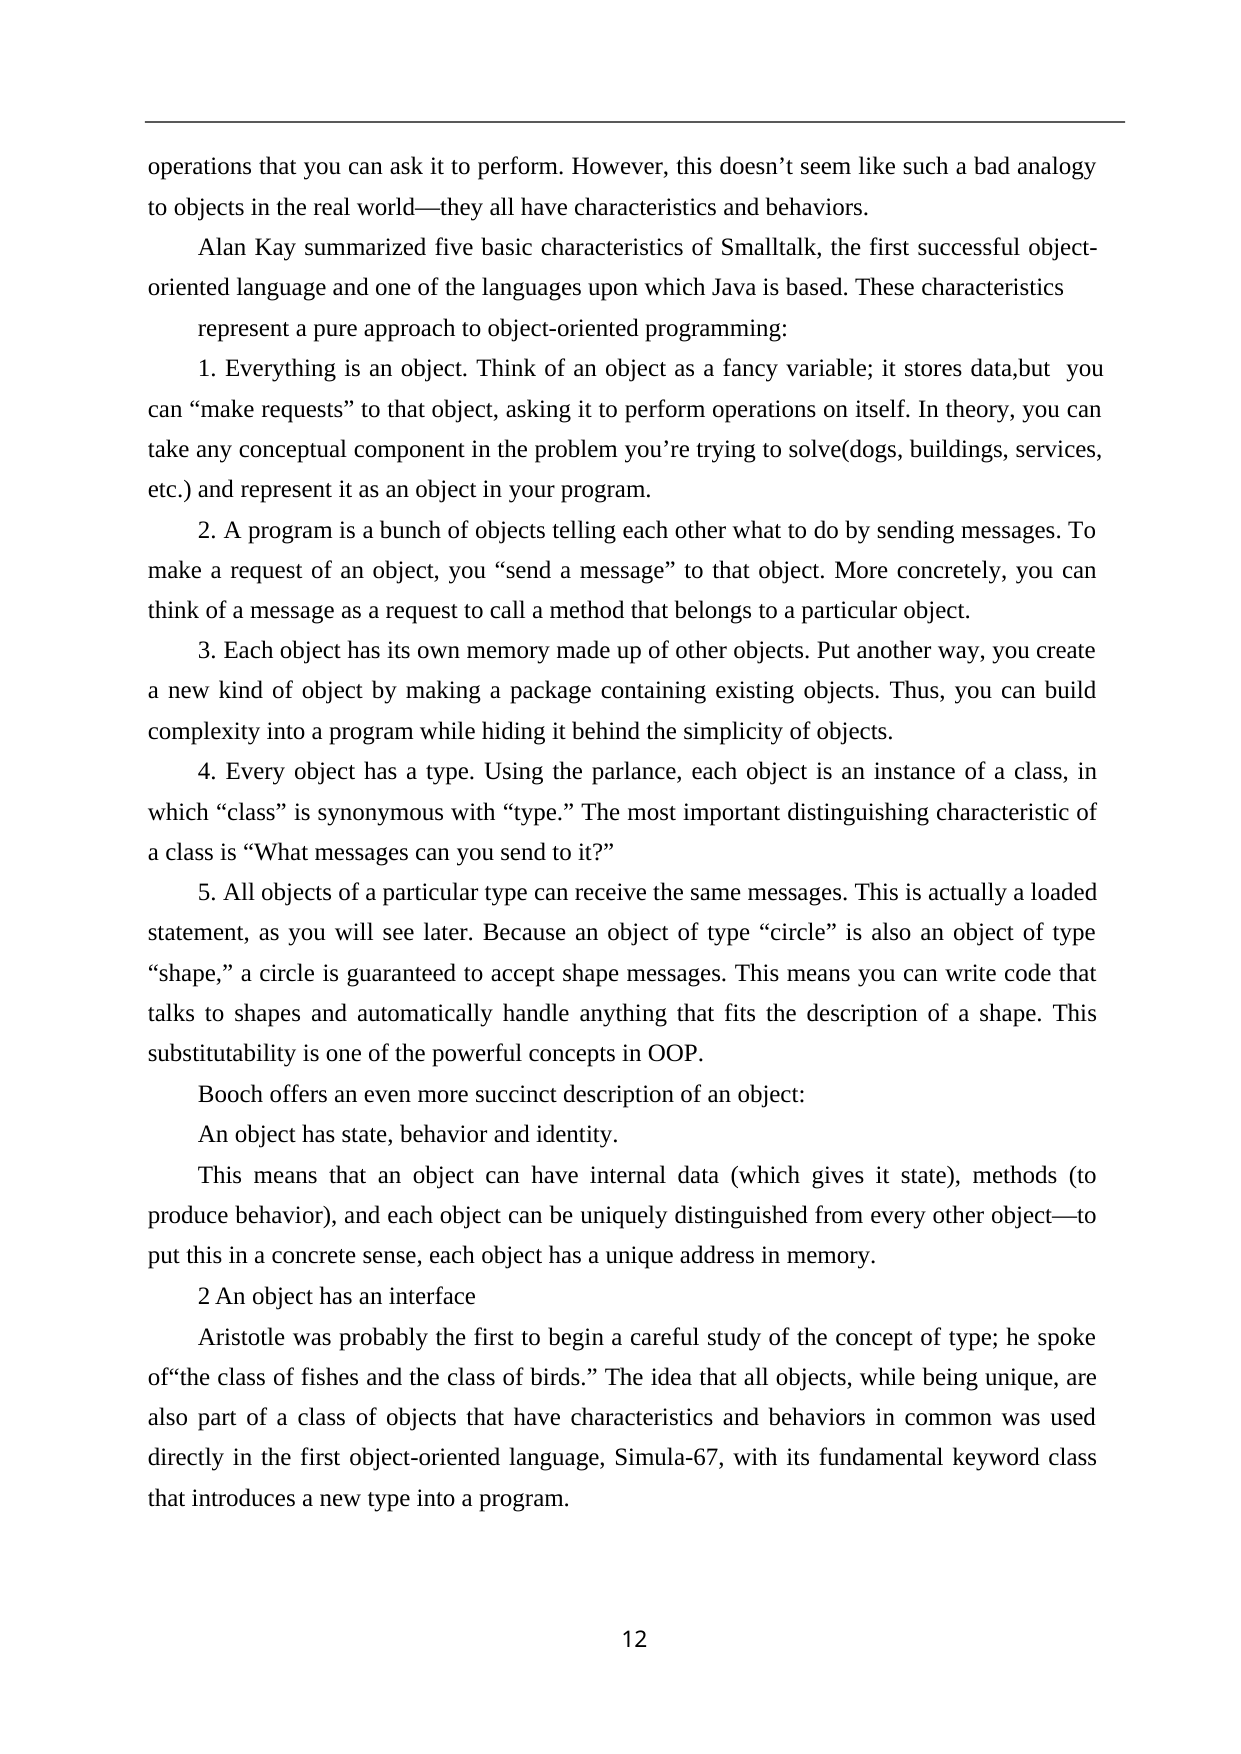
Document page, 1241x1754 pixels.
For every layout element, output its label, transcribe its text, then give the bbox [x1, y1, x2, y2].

list Every object has a type. Using the parlance, each object is an instance of a class, in which “class” is synonymous with “type.” The most important distinguishing characteristic of a class is “What messages can you send to it?” [148, 756, 1098, 866]
list Everything is an object. Think of an object as a fancy variable; it stores data,but you can “make requests” to that object, asking it to perform operations on itself. In theory, you can take any conceptual component in the problem you’re trying to solve(dogs, buildings, services, etc.) and represent it as an object in your program. [148, 353, 1104, 503]
list A program is a bunch of objects telling each other what to do by sending messages. To make a request of an object, you “send a message” to that object. More concretely, you can think of a message as a request to call a method that belongs to a particular object. [148, 515, 1098, 624]
text represent a pure approach to object-oriented programming: [198, 313, 1178, 341]
text This means that an object can have internal data (which gives it state), methods (to produce behavior), and each object can be uniquely distinguished from every other object—to put this in a concrete sense, each object has a unique address in memory. [148, 1160, 1098, 1269]
list All objects of a particular type can receive the same messages. This is actually a loaded statement, as you will see later. Because an object of type “circle” is also an object of type “shape,” a circle is guaranteed to accept shape messages. This means you can write code that talks to shapes and automatically handle anything that fits the description of a shape. This substitutability is one of the powerful concepts in OOP. [148, 877, 1098, 1067]
text operations that you can ask it to perform. However, this doesn’t seem like such a bad analogy to objects in the real world—they all have characteristics and behaviors. [148, 151, 1098, 220]
text Booch offers an even more succinct description of an object: [198, 1079, 1178, 1108]
text Aristotle was probably the first to begin a careful study of the concept of type; he spoke of“the class of fishes and the class of birds.” The idea that all objects, while being unique, are also part of a class of objects that have characteristics and behaviors in common was used directly in the first object-oriented language, Simula-67, with its fundamental keyword class that introduces a new type into a program. [148, 1322, 1098, 1511]
list Each object has its own memory made up of other objects. Put another way, you create a new kind of object by making a package containing existing objects. Thus, you can build complexity into a program while hiding it behind the simplicity of objects. [148, 635, 1098, 744]
list An object has an interface [198, 1281, 1178, 1310]
text Alan Kay summarized five basic characteristics of Smalltalk, the first successful object-oriented language and one of the languages upon which Java is based. These characteristics [148, 232, 1097, 301]
text An object has state, behavior and identity. [198, 1119, 1178, 1148]
